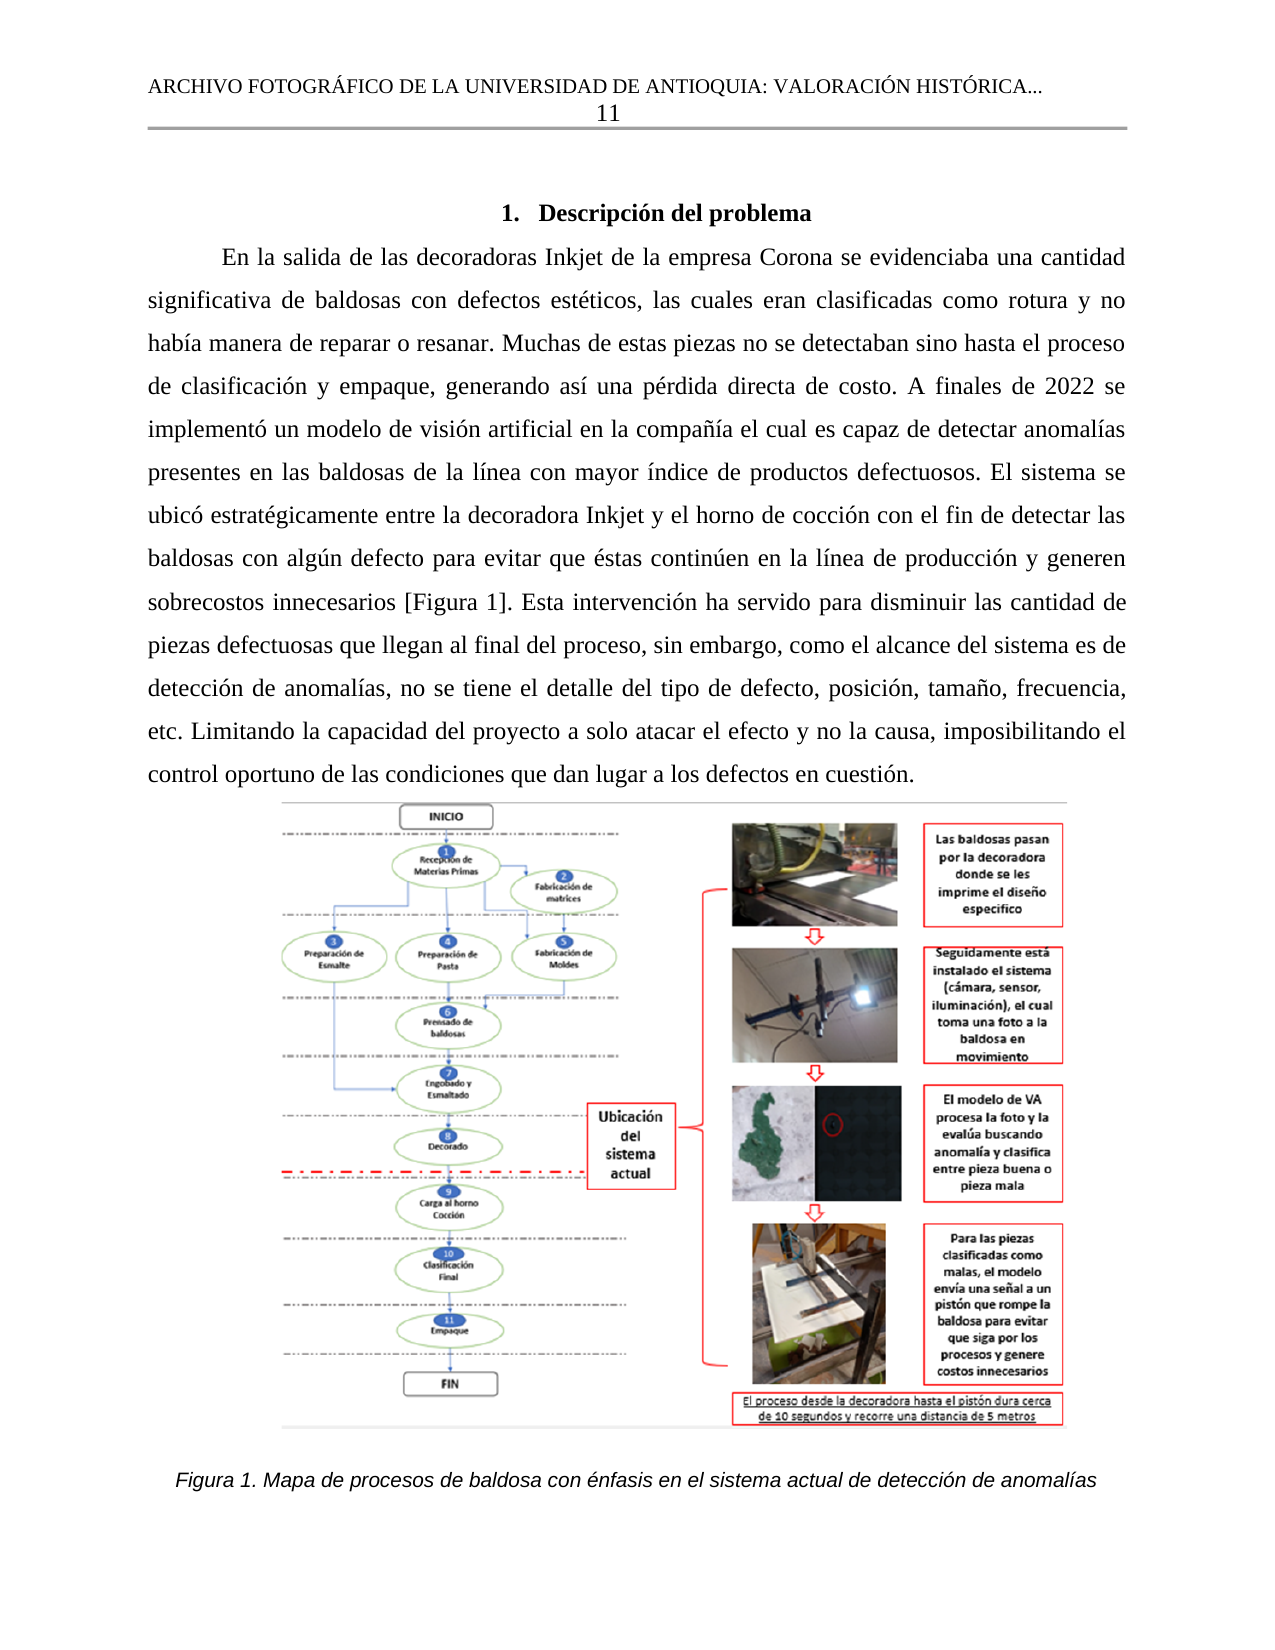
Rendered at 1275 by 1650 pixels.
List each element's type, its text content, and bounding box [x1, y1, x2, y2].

subtitle Descripción del problema [185, 198, 1127, 227]
text En la salida de las decoradoras Inkjet de la empresa Corona se evidenciaba una cantidad significativa de baldosas con defectos estéticos, las cuales eran clasificadas como rotura y no había manera de reparar o resanar. Muchas de estas piezas no se detectaban sino hasta el proceso de clasificación y empaque, generando así una pérdida directa de costo. A finales de 2022 se implementó un modelo de visión artificial en la compañía el cual es capaz de detectar anomalías presentes en las baldosas de la línea con mayor índice de productos defectuosos. El sistema se ubicó estratégicamente entre la decoradora Inkjet y el horno de cocción con el fin de detectar las baldosas con algún defecto para evitar que éstas continúen en la línea de producción y generen sobrecostos innecesarios [Figura 1]. Esta intervención ha servido para disminuir las cantidad de piezas defectuosas que llegan al final del proceso, sin embargo, como el alcance del sistema es de detección de anomalías, no se tiene el detalle del tipo de defecto, posición, tamaño, frecuencia, etc. Limitando la capacidad del proyecto a solo atacar el efecto y no la causa, imposibilitando el control oportuno de las condiciones que dan lugar a los defectos en cuestión. [148, 242, 1127, 788]
picture [281, 802, 1068, 1429]
text Figura 1. Mapa de procesos de baldosa con énfasis en el sistema actual de detección de anomalías [148, 1468, 1127, 1492]
